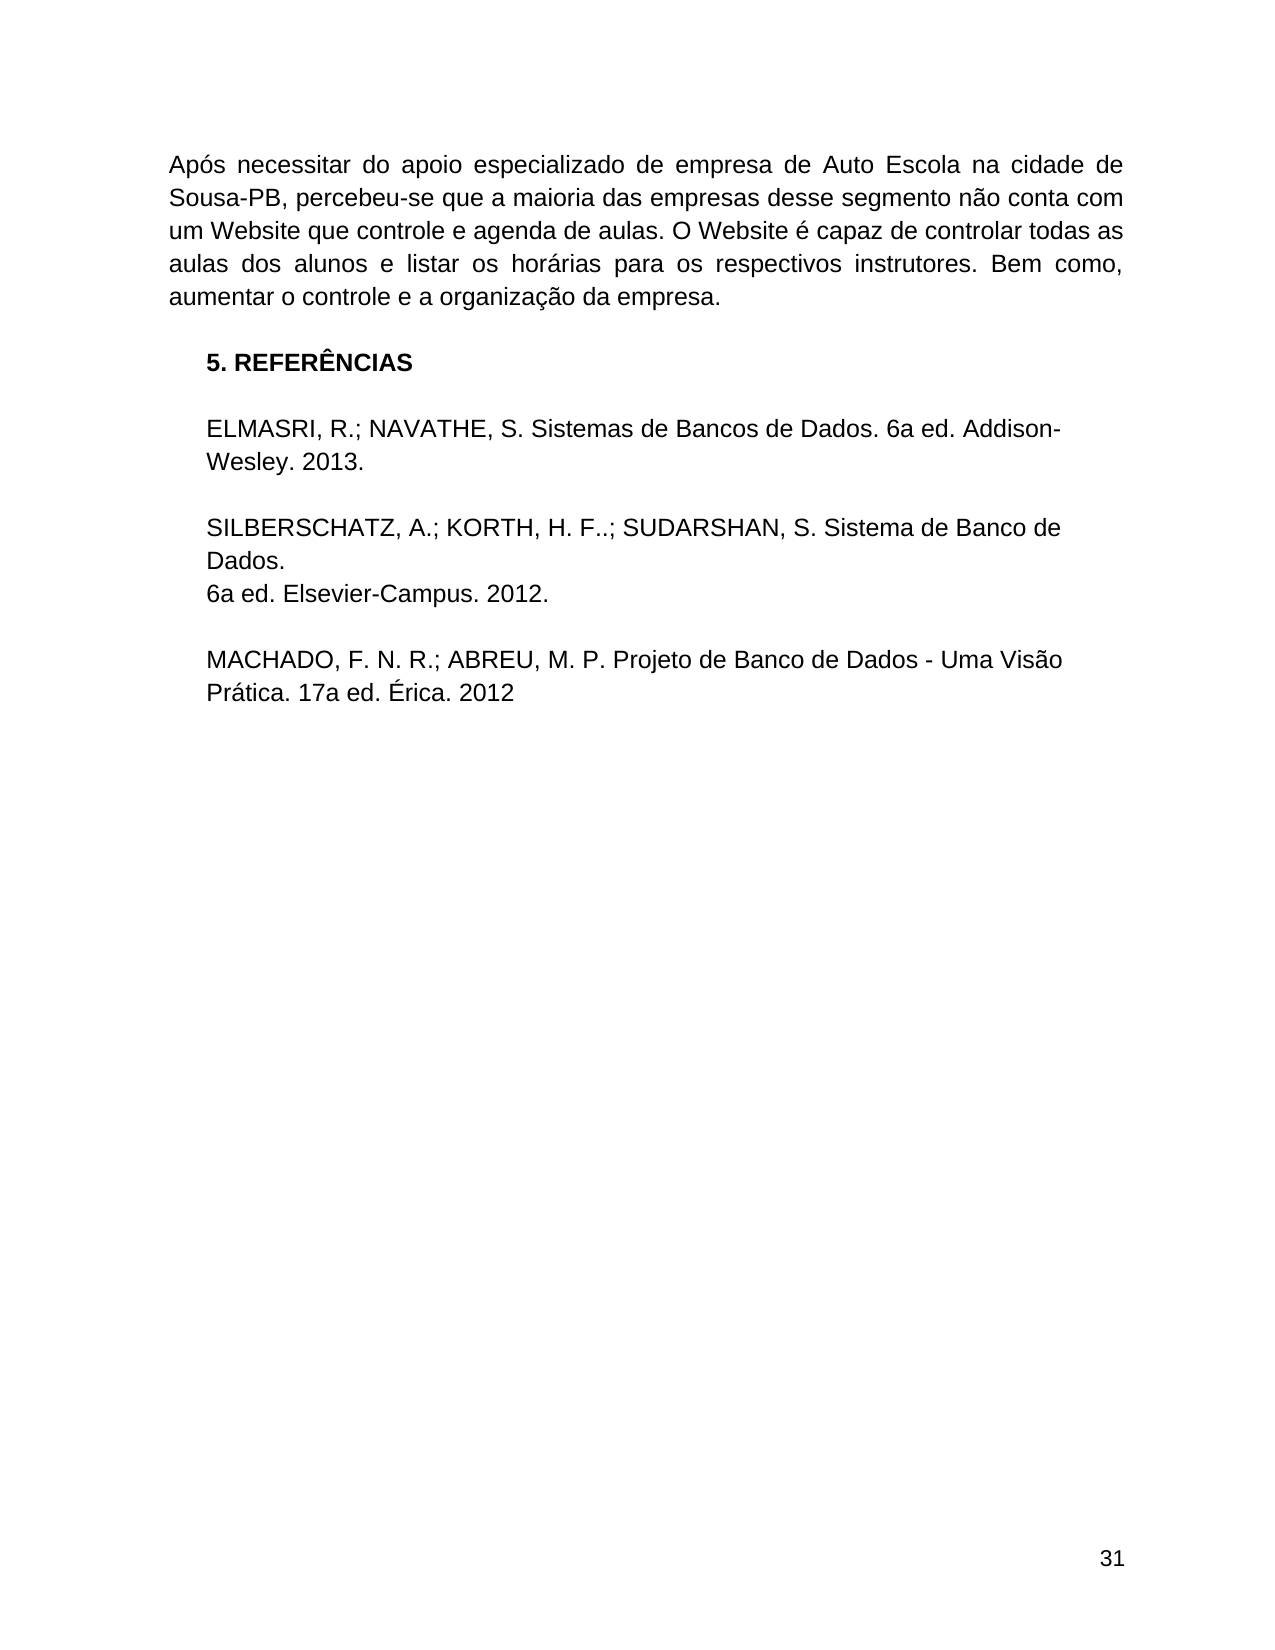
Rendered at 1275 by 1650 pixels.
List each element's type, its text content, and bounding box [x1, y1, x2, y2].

text SILBERSCHATZ, A.; KORTH, H. F..; SUDARSHAN, S. Sistema de Banco de Dados. [206, 513, 1125, 575]
text Prática. 17a ed. Érica. 2012 [206, 678, 1125, 707]
text Wesley. 2013. [206, 447, 1125, 476]
text MACHADO, F. N. R.; ABREU, M. P. Projeto de Banco de Dados - Uma Visão [206, 645, 1125, 674]
text 6a ed. Elsevier-Campus. 2012. [206, 579, 1125, 608]
text 5. REFERÊNCIAS [206, 348, 1125, 377]
text ELMASRI, R.; NAVATHE, S. Sistemas de Bancos de Dados. 6a ed. Addison- [206, 414, 1125, 443]
text Após necessitar do apoio especializado de empresa de Auto Escola na cidade de Sousa-PB, percebeu-se que a maioria das empresas desse segmento não conta com um Website que controle e agenda de aulas. O Website é capaz de controlar todas as aulas dos alunos e listar os horárias para os respectivos instrutores. Bem como, aumentar o controle e a organização da empresa. [169, 150, 1125, 311]
